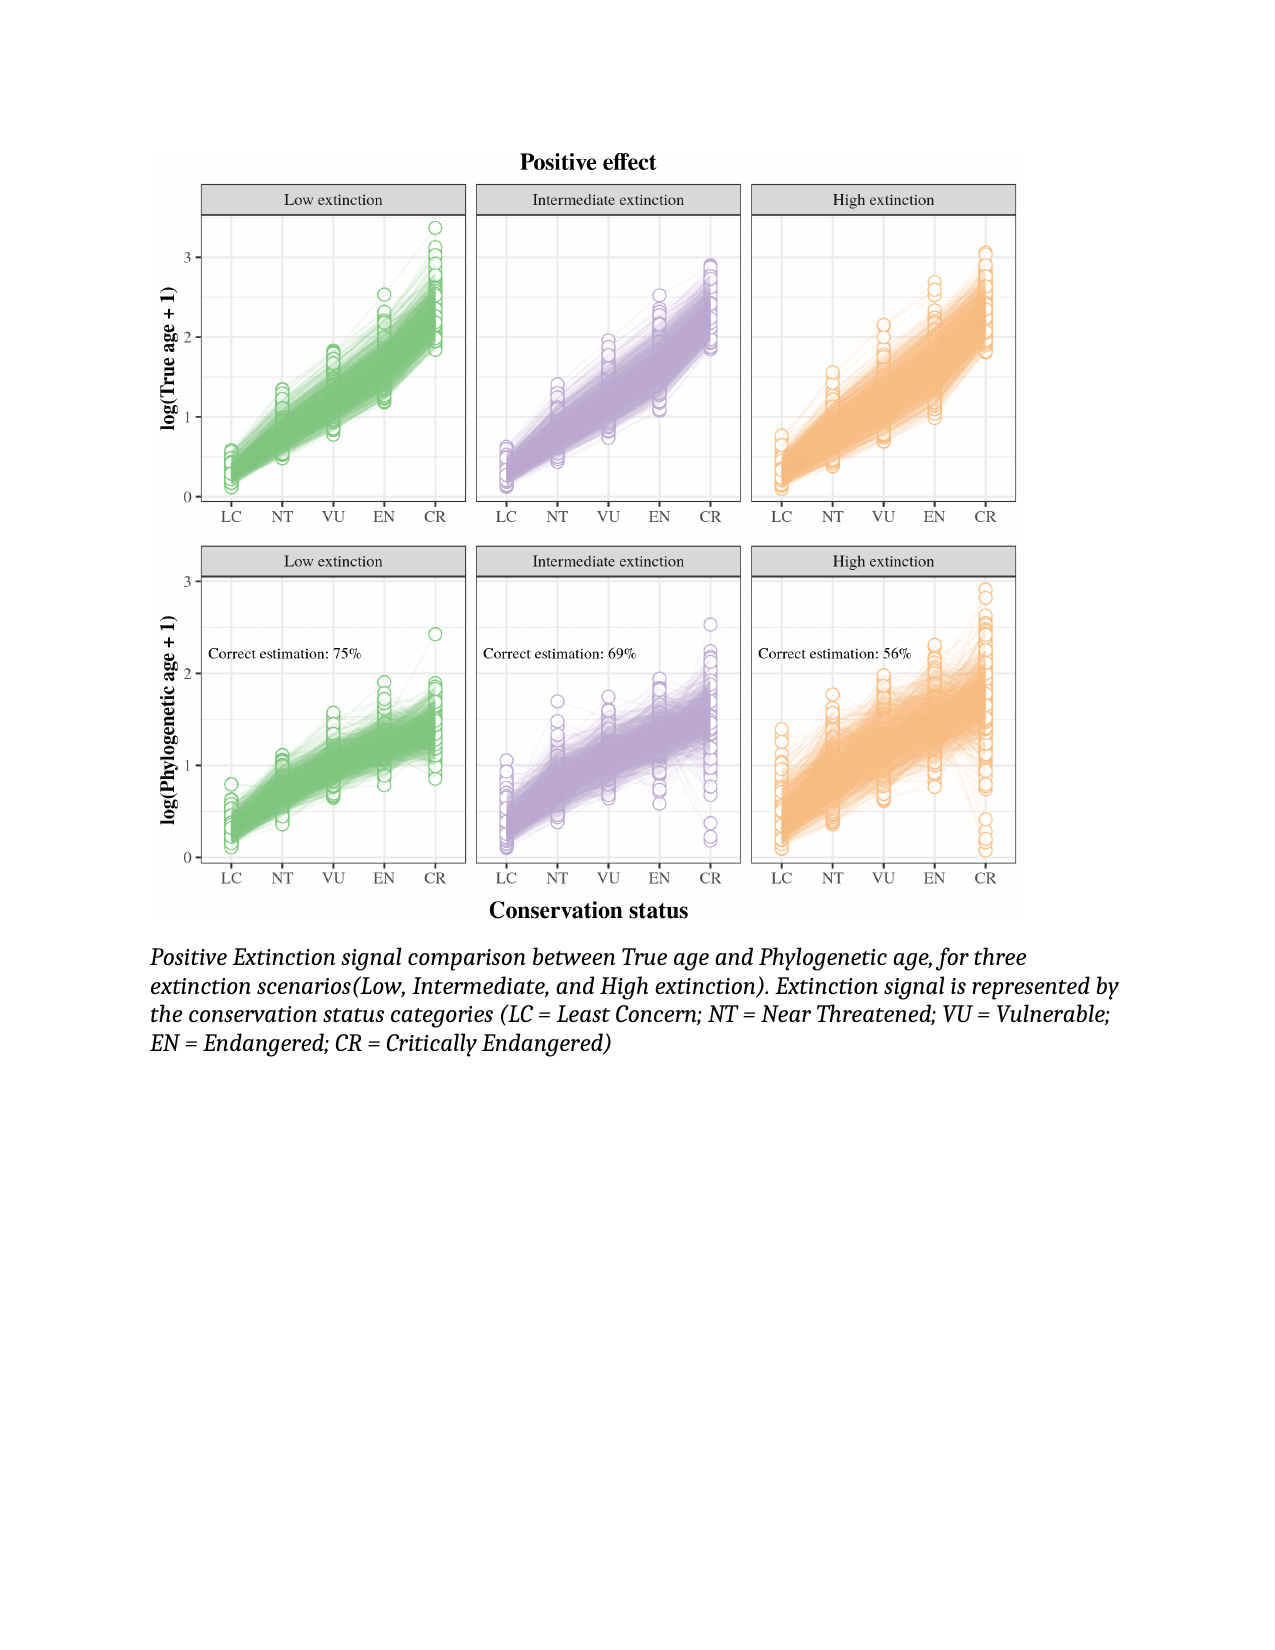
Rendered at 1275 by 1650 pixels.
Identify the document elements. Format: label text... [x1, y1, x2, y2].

text Positive Extinction signal comparison between True age and Phylogenetic age, for three extinction scenarios(Low, Intermediate, and High extinction). Extinction signal is represented by the conservation status categories (LC = Least Concern; NT = Near Threatened; VU = Vulnerable; EN = Endangered; CR = Critically Endangered) [150, 943, 1125, 1058]
picture [150, 150, 1025, 922]
